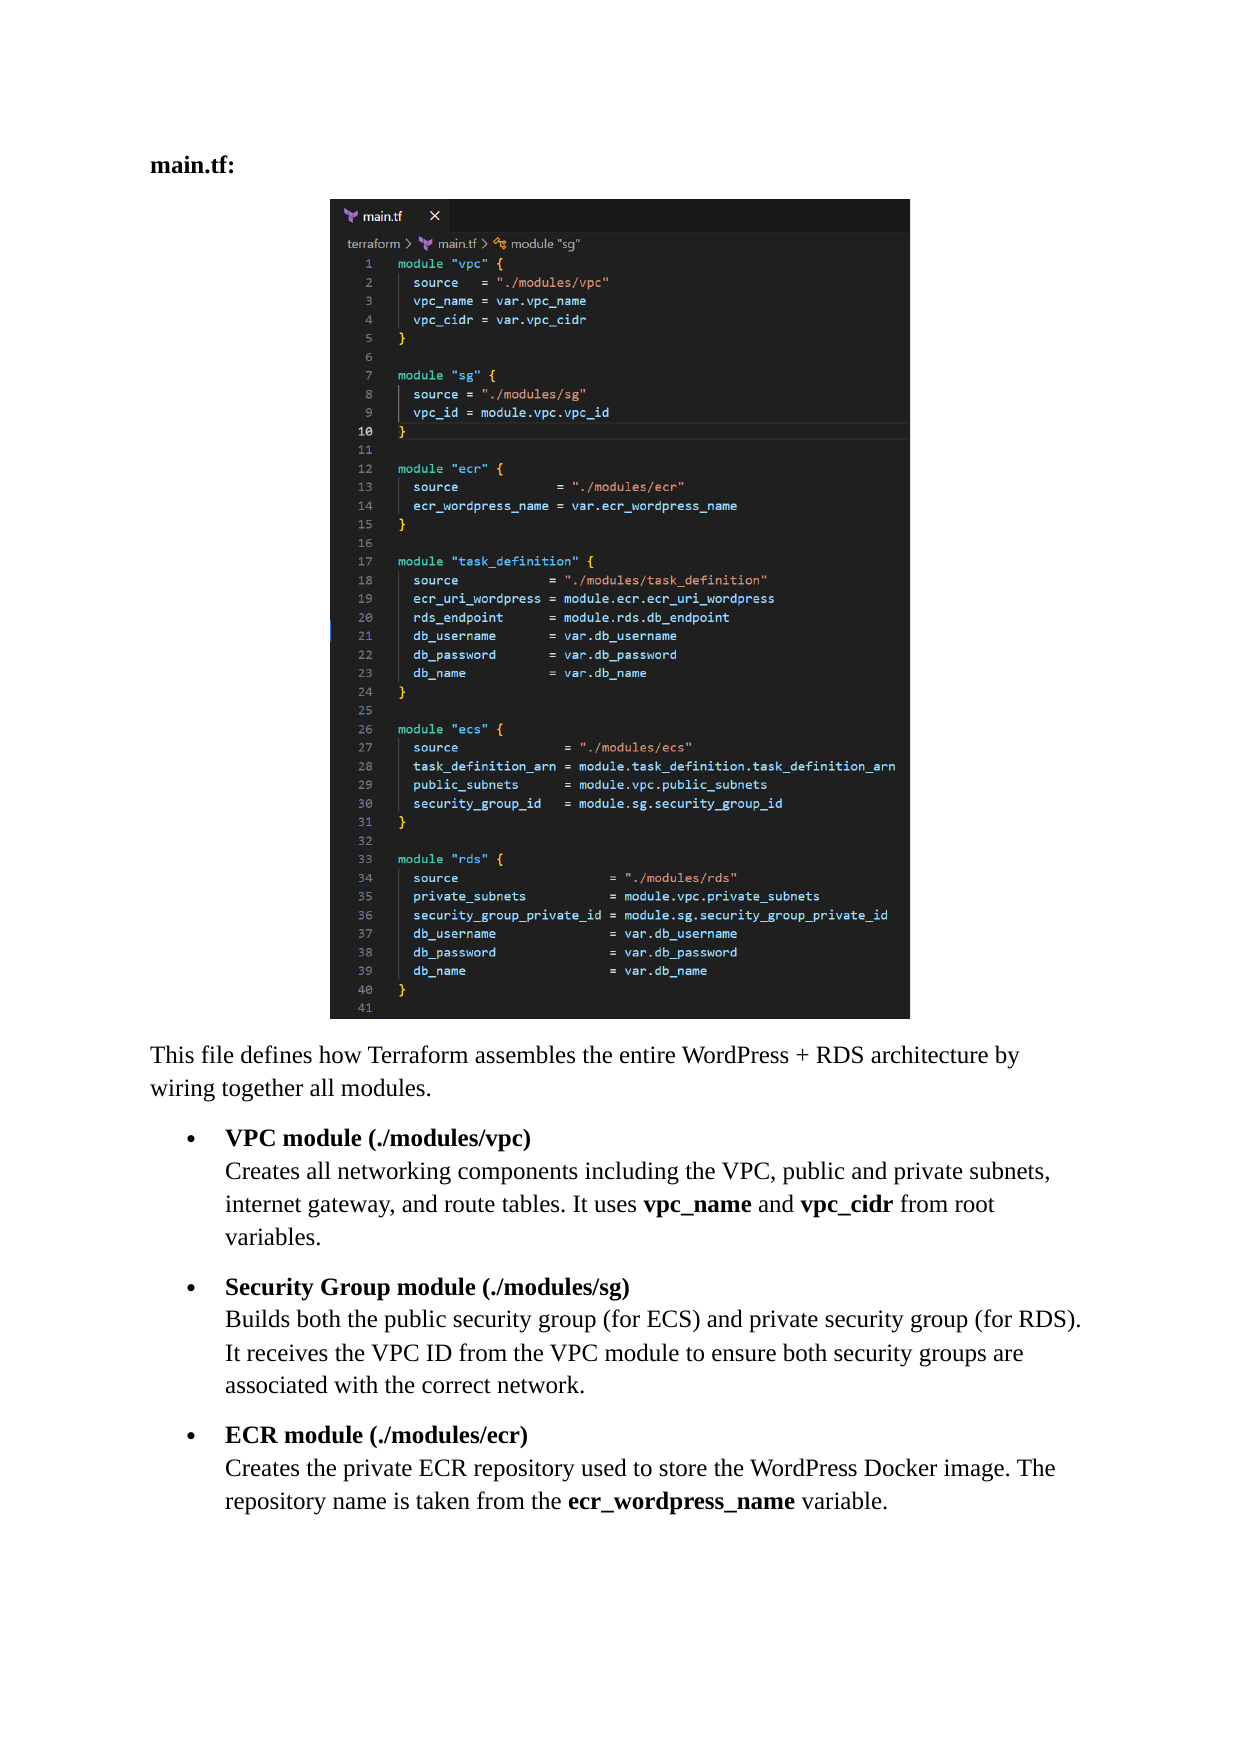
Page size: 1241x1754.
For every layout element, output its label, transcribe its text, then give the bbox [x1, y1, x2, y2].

list VPC module (./modules/vpc) Creates all networking components including the VPC, public and private subnets, internet gateway, and route tables. It uses vpc_name and vpc_cidr from root variables. [187, 1123, 1090, 1251]
list ECR module (./modules/ecr) Creates the private ECR repository used to store the WordPress Docker image. The repository name is taken from the ecr_wordpress_name variable. [187, 1420, 1090, 1515]
text main.tf: [150, 150, 1090, 179]
text This file defines how Terraform assembles the entire WordPress + RDS architecture by wiring together all modules. [150, 1040, 1090, 1102]
picture [330, 199, 911, 1019]
list Security Group module (./modules/sg) Builds both the public security group (for ECS) and private security group (for RDS). It receives the VPC ID from the VPC module to ensure both security groups are associated with the correct network. [187, 1272, 1090, 1399]
